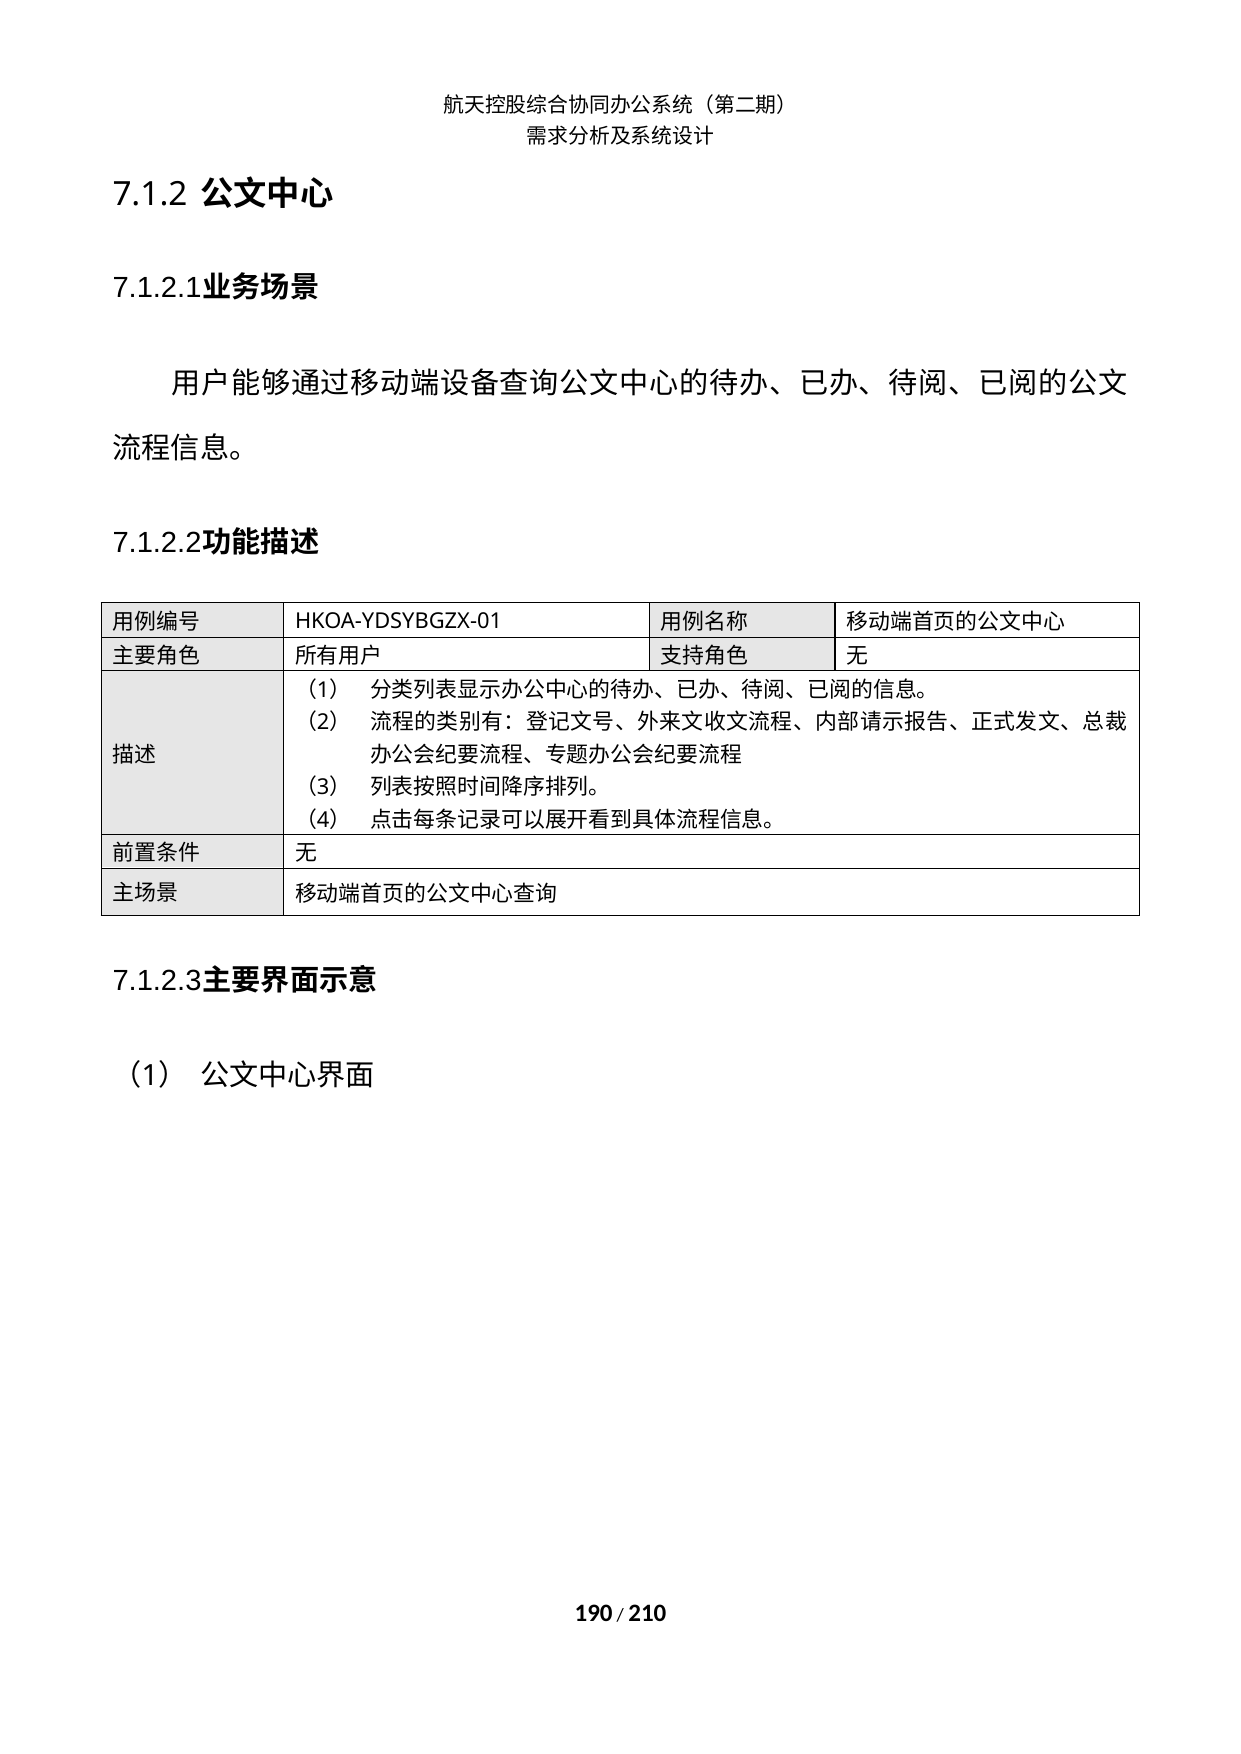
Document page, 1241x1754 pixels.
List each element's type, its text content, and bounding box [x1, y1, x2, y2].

subtitle 功能描述 [112, 507, 1128, 572]
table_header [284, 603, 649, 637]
subtitle 公文中心 [112, 158, 1128, 223]
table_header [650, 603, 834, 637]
list 公文中心界面 [112, 1041, 1128, 1106]
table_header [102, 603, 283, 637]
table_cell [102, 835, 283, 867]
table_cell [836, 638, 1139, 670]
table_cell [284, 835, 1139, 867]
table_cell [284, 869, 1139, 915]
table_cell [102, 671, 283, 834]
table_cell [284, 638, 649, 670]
subtitle 业务场景 [112, 253, 1128, 318]
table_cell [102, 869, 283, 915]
subtitle 主要界面示意 [112, 945, 1128, 1010]
text 用户能够通过移动端设备查询公文中心的待办、已办、待阅、已阅的公文流程信息。 [112, 348, 1128, 478]
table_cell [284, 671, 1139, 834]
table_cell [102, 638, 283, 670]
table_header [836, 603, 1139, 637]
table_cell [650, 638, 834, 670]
